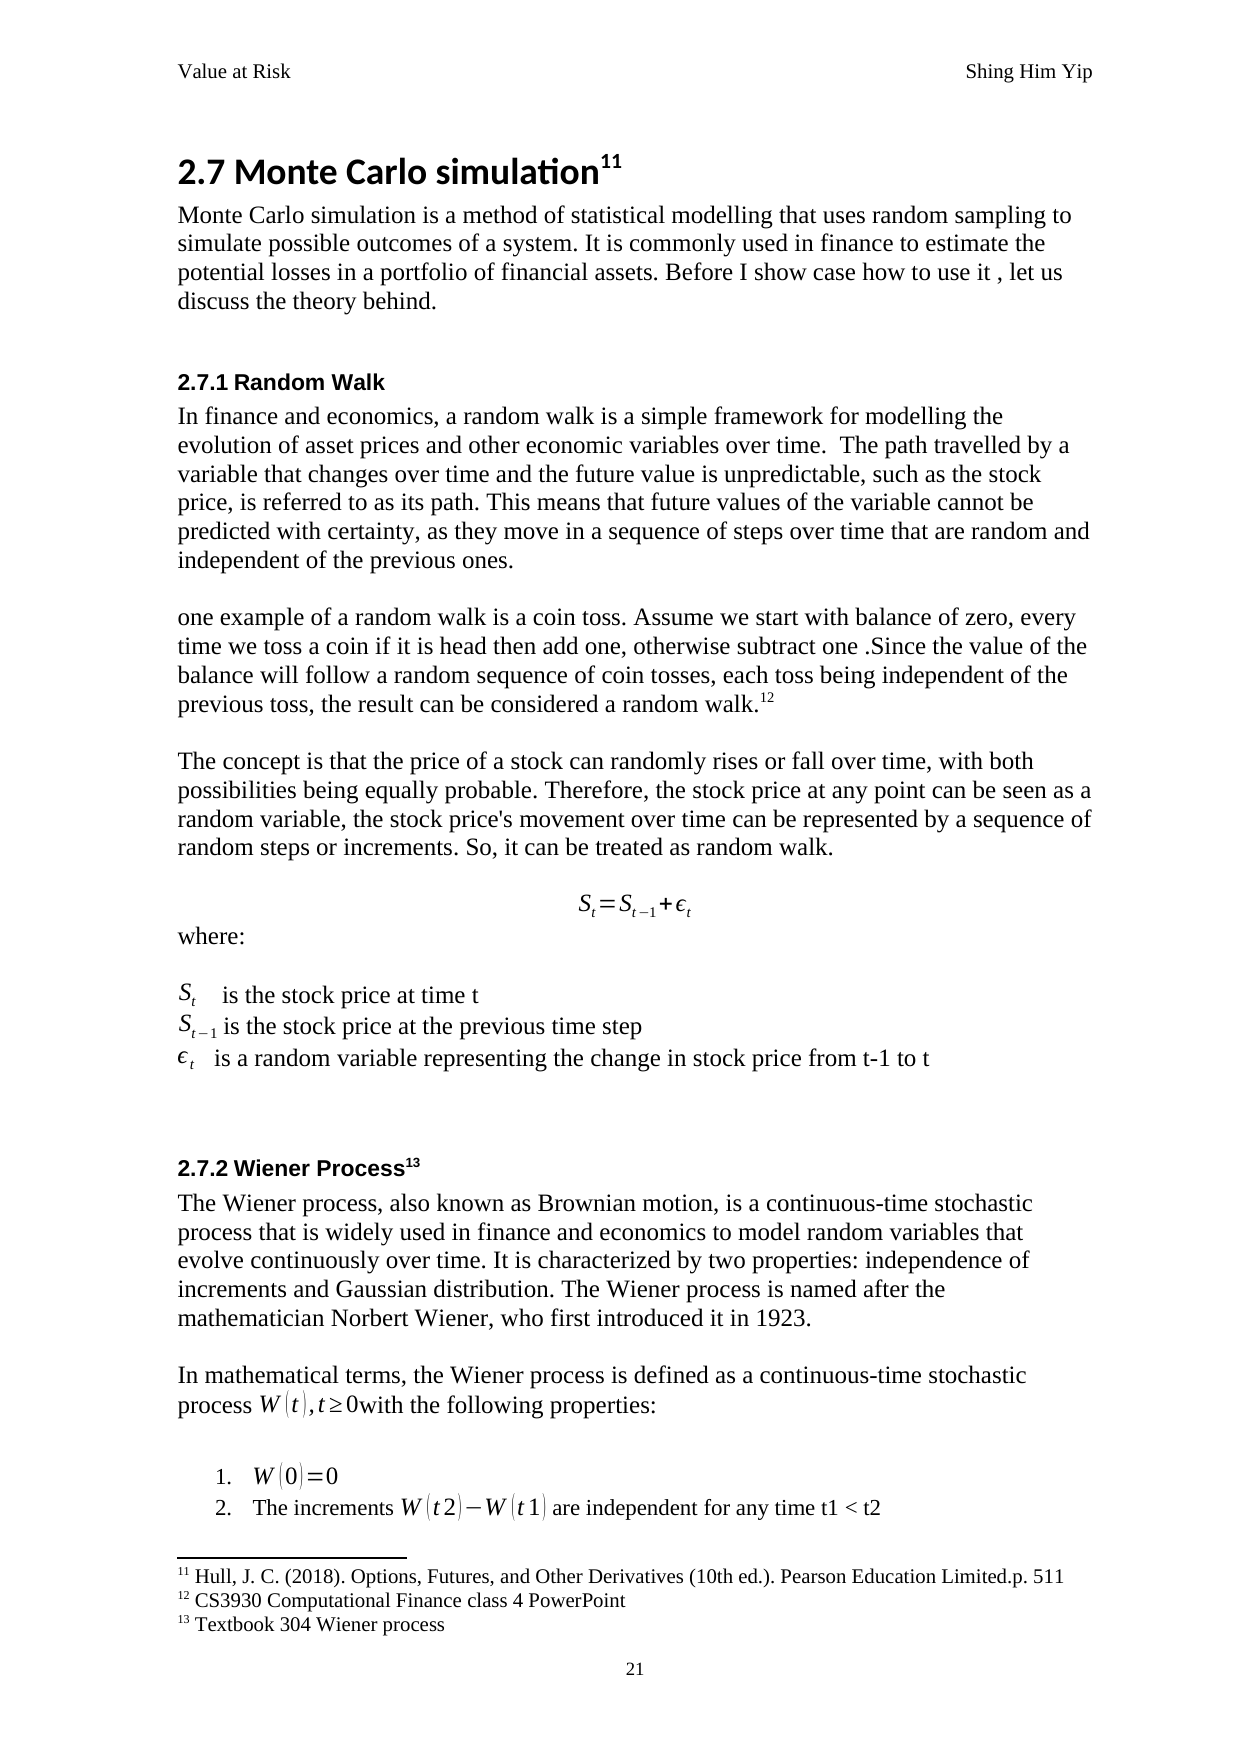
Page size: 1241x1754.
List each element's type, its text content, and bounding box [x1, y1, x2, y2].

text is the stock price at the previous time step [177, 1010, 1092, 1041]
subtitle Monte Carlo simulation [177, 148, 1092, 193]
text The concept is that the price of a stock can randomly rises or fall over time, with both possibilities being equally probable. Therefore, the stock price at any point can be seen as a random variable, the stock price's movement over time can be represented by a sequence of random steps or increments. So, it can be treated as random walk. [177, 746, 1092, 861]
text The Wiener process, also known as Brownian motion, is a continuous-time stochastic process that is widely used in finance and economics to model random variables that evolve continuously over time. It is characterized by two properties: independence of increments and Gaussian distribution. The Wiener process is named after the mathematician Norbert Wiener, who first introduced it in 1923. [177, 1188, 1092, 1332]
text one example of a random walk is a coin toss. Assume we start with balance of zero, every time we toss a coin if it is head then add one, otherwise subtract one .Since the value of the balance will follow a random sequence of coin tosses, each toss being independent of the previous toss, the result can be considered a random walk. [177, 602, 1092, 717]
list The increments are independent for any time t1 < t2 [215, 1492, 1092, 1522]
subtitle Random Walk [177, 368, 1092, 395]
text where: [177, 921, 1092, 950]
text is a random variable representing the change in stock price from t-1 to t [177, 1041, 1092, 1073]
text Monte Carlo simulation is a method of statistical modelling that uses random sampling to simulate possible outcomes of a system. It is commonly used in finance to estimate the potential losses in a portfolio of financial assets. Before I show case how to use it , let us discuss the theory behind. [177, 200, 1092, 315]
text In mathematical terms, the Wiener process is defined as a continuous-time stochastic process with the following properties: [177, 1360, 1092, 1420]
text In finance and economics, a random walk is a simple framework for modelling the evolution of asset prices and other economic variables over time. The path travelled by a variable that changes over time and the future value is unpredictable, such as the stock price, is referred to as its path. This means that future values of the variable cannot be predicted with certainty, as they move in a sequence of steps over time that are random and independent of the previous ones. [177, 401, 1092, 574]
text is the stock price at time t [177, 979, 1092, 1010]
subtitle Wiener Process [177, 1155, 1092, 1182]
